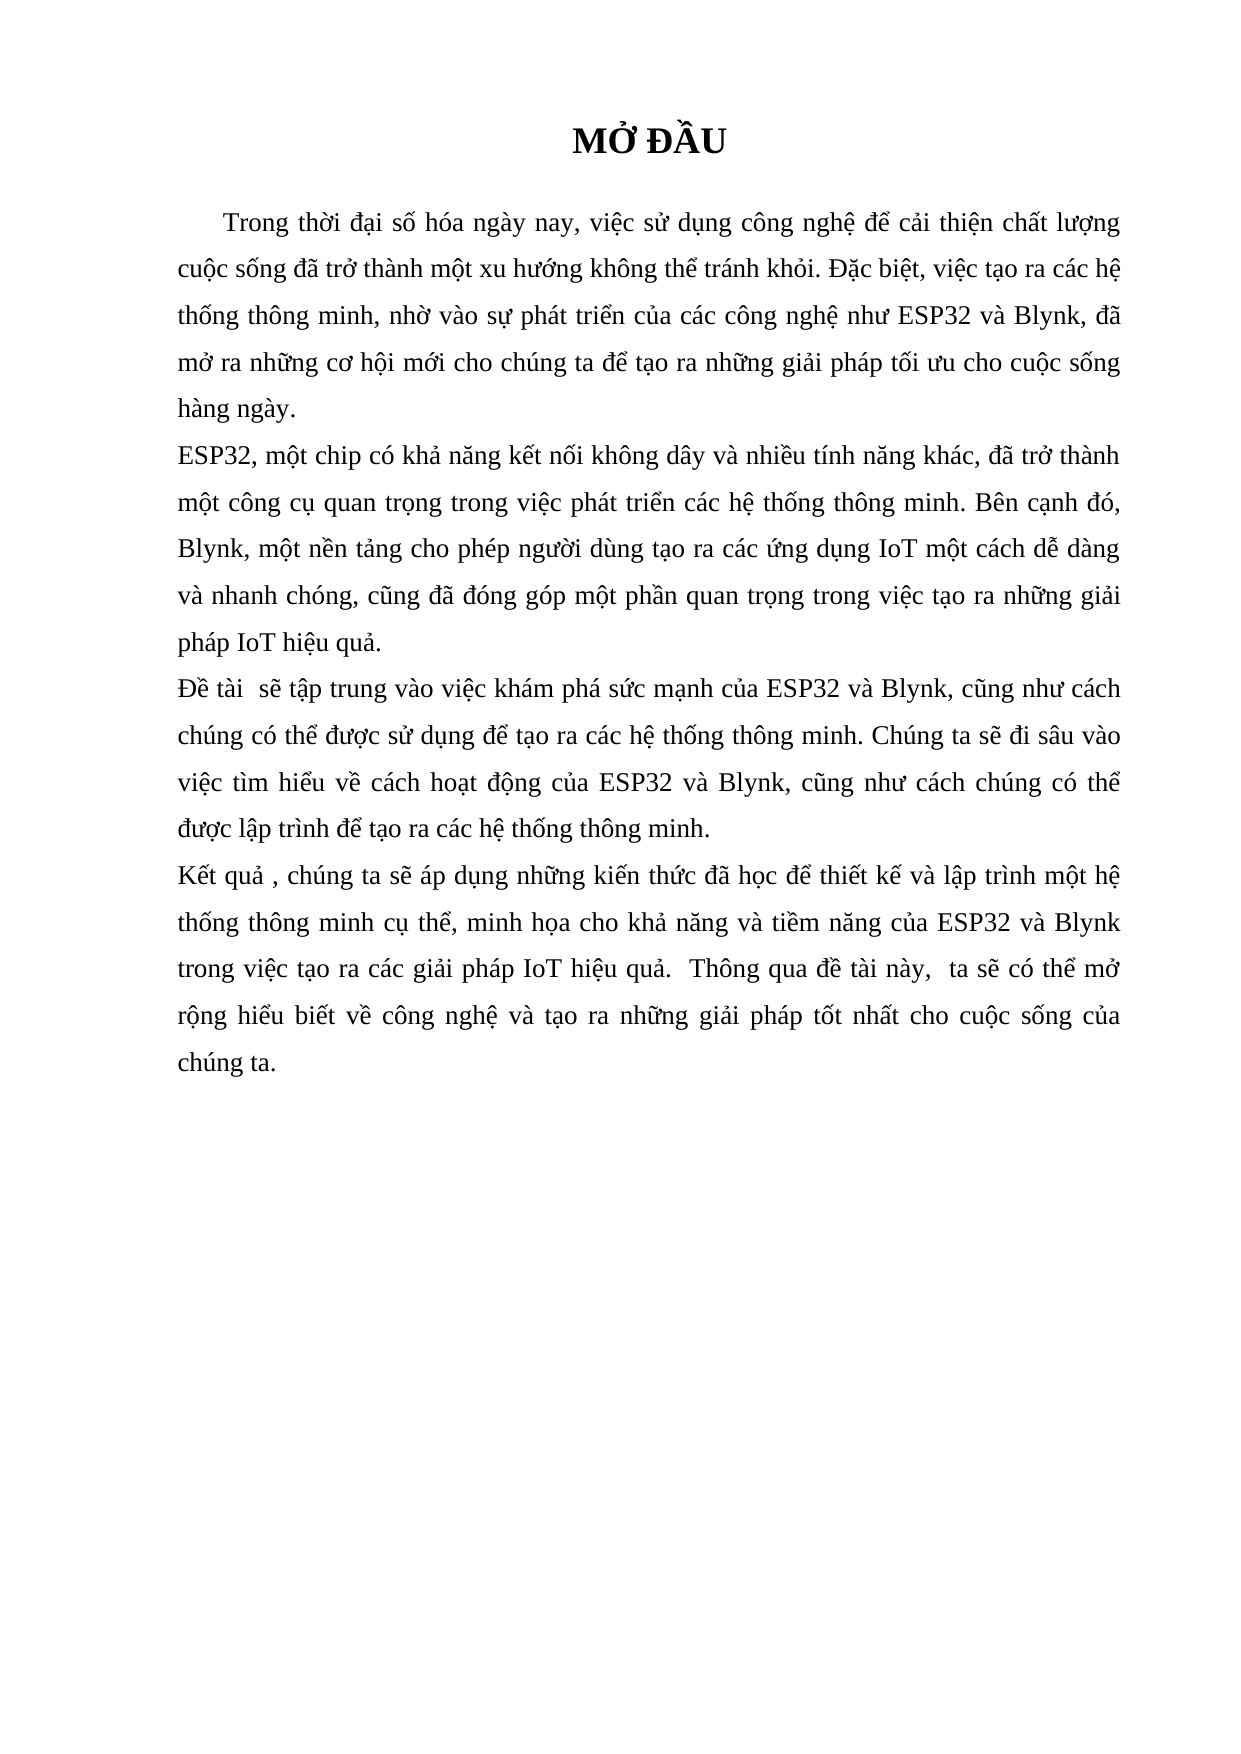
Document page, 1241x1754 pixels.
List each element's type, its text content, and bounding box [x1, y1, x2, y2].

text Đề tài sẽ tập trung vào việc khám phá sức mạnh của ESP32 và Blynk, cũng như cách chúng có thể được sử dụng để tạo ra các hệ thống thông minh. Chúng ta sẽ đi sâu vào việc tìm hiểu về cách hoạt động của ESP32 và Blynk, cũng như cách chúng có thể được lập trình để tạo ra các hệ thống thông minh. [177, 672, 1122, 844]
text ESP32, một chip có khả năng kết nối không dây và nhiều tính năng khác, đã trở thành một công cụ quan trọng trong việc phát triển các hệ thống thông minh. Bên cạnh đó, Blynk, một nền tảng cho phép người dùng tạo ra các ứng dụng IoT một cách dễ dàng và nhanh chóng, cũng đã đóng góp một phần quan trọng trong việc tạo ra những giải pháp IoT hiệu quả. [177, 439, 1122, 657]
text Kết quả , chúng ta sẽ áp dụng những kiến thức đã học để thiết kế và lập trình một hệ thống thông minh cụ thể, minh họa cho khả năng và tiềm năng của ESP32 và Blynk trong việc tạo ra các giải pháp IoT hiệu quả. Thông qua đề tài này, ta sẽ có thể mở rộng hiểu biết về công nghệ và tạo ra những giải pháp tốt nhất cho cuộc sống của chúng ta. [177, 859, 1122, 1077]
text Trong thời đại số hóa ngày nay, việc sử dụng công nghệ để cải thiện chất lượng cuộc sống đã trở thành một xu hướng không thể tránh khỏi. Đặc biệt, việc tạo ra các hệ thống thông minh, nhờ vào sự phát triển của các công nghệ như ESP32 và Blynk, đã mở ra những cơ hội mới cho chúng ta để tạo ra những giải pháp tối ưu cho cuộc sống hàng ngày. [177, 206, 1122, 424]
subtitle MỞ ĐẦU [177, 118, 1122, 161]
